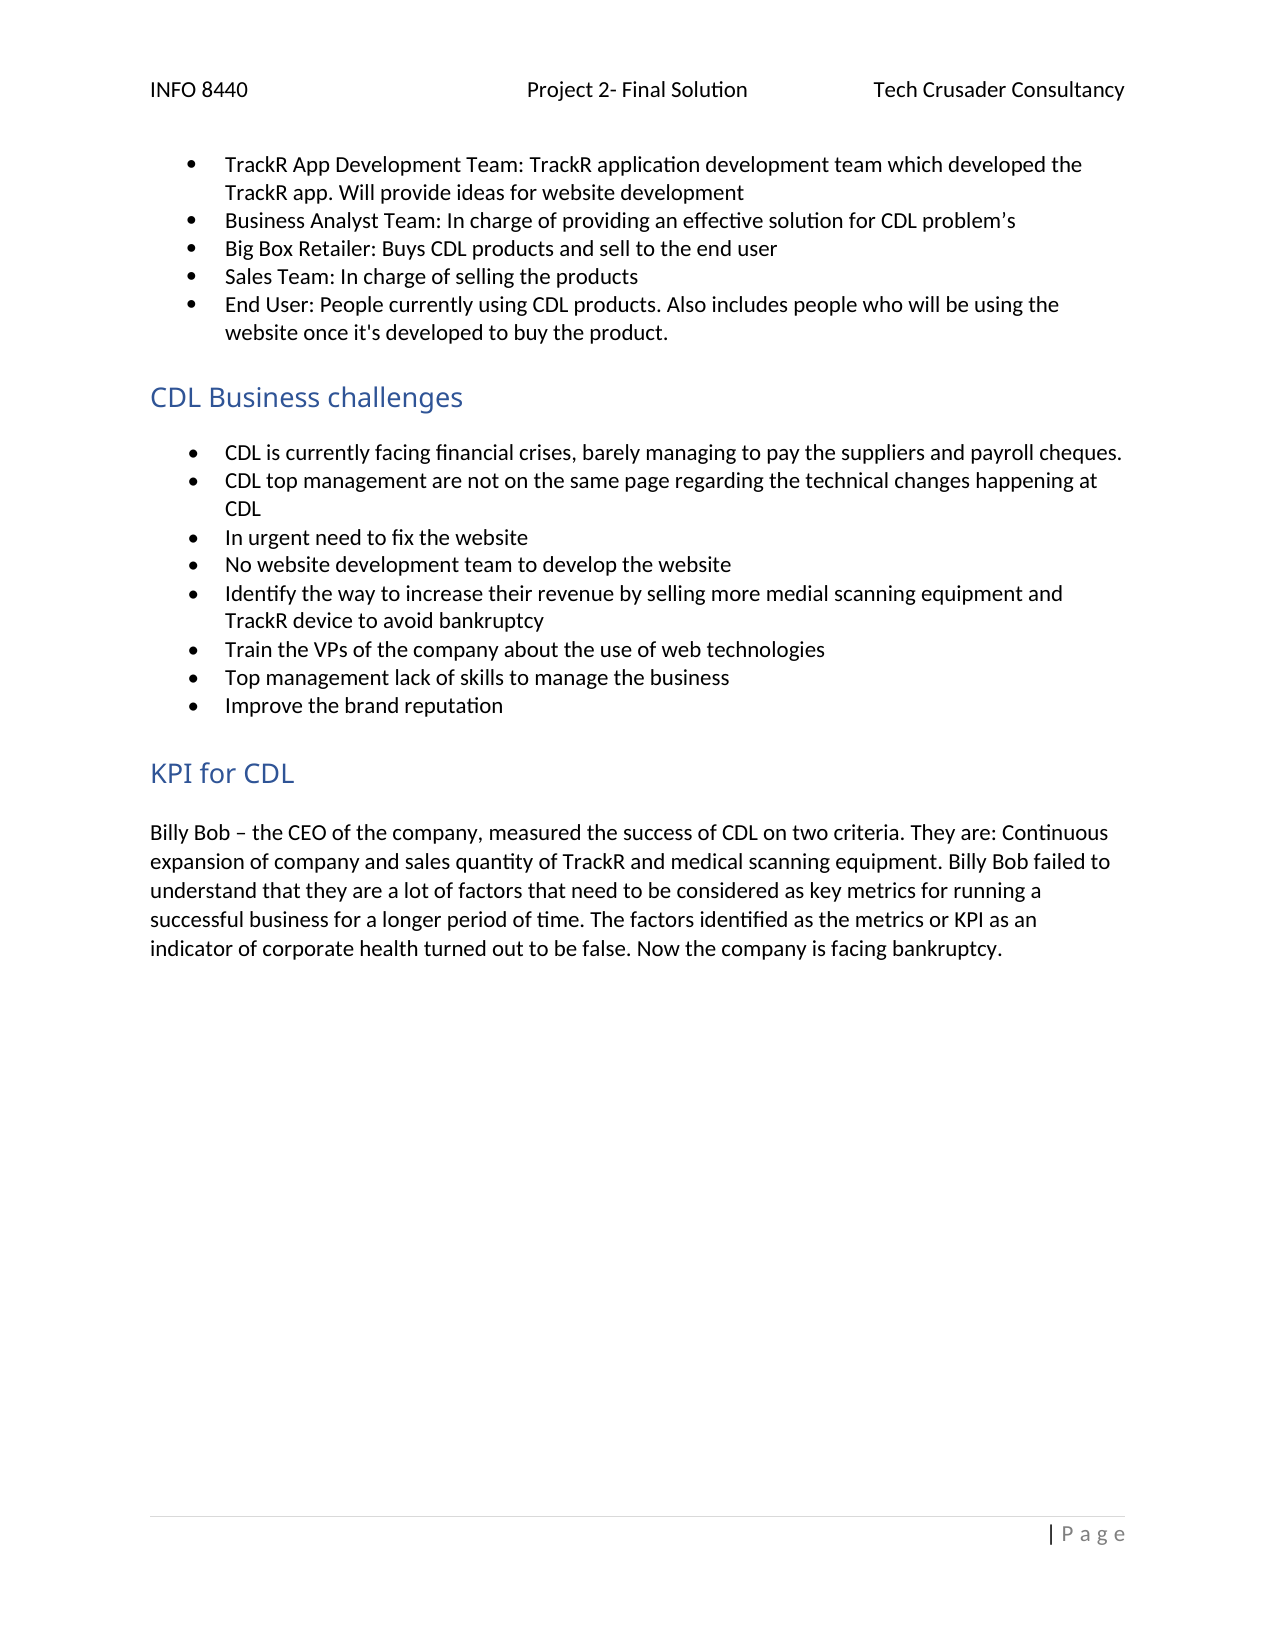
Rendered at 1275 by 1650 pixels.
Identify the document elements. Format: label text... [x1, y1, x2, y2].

list Improve the brand reputation [187, 691, 1125, 719]
list Business Analyst Team: In charge of providing an effective solution for CDL problem’s [187, 206, 1125, 234]
list No website development team to develop the website [187, 551, 1125, 579]
list Train the VPs of the company about the use of web technologies [187, 635, 1125, 663]
list End User: People currently using CDL products. Also includes people who will be using the website once it's developed to buy the product. [187, 290, 1125, 346]
list Big Box Retailer: Buys CDL products and sell to the end user [187, 234, 1125, 262]
subtitle KPI for CDL [150, 754, 1125, 791]
list Top management lack of skills to manage the business [187, 663, 1125, 691]
list Sales Team: In charge of selling the products [187, 262, 1125, 290]
text Billy Bob – the CEO of the company, measured the success of CDL on two criteria. They are: Continuous expansion of company and sales quantity of TrackR and medical scanning equipment. Billy Bob failed to understand that they are a lot of factors that need to be considered as key metrics for running a successful business for a longer period of time. The factors identified as the metrics or KPI as an indicator of corporate health turned out to be false. Now the company is facing bankruptcy. [150, 818, 1119, 962]
list TrackR App Development Team: TrackR application development team which developed the TrackR app. Will provide ideas for website development [187, 150, 1125, 206]
subtitle CDL Business challenges [150, 378, 1125, 415]
list Identify the way to increase their revenue by selling more medial scanning equipment and TrackR device to avoid bankruptcy [187, 579, 1125, 635]
list CDL top management are not on the same page regarding the technical changes happening at CDL [187, 467, 1125, 523]
list In urgent need to fix the website [187, 523, 1125, 551]
list CDL is currently facing financial crises, barely managing to pay the suppliers and payroll cheques. [187, 438, 1125, 467]
